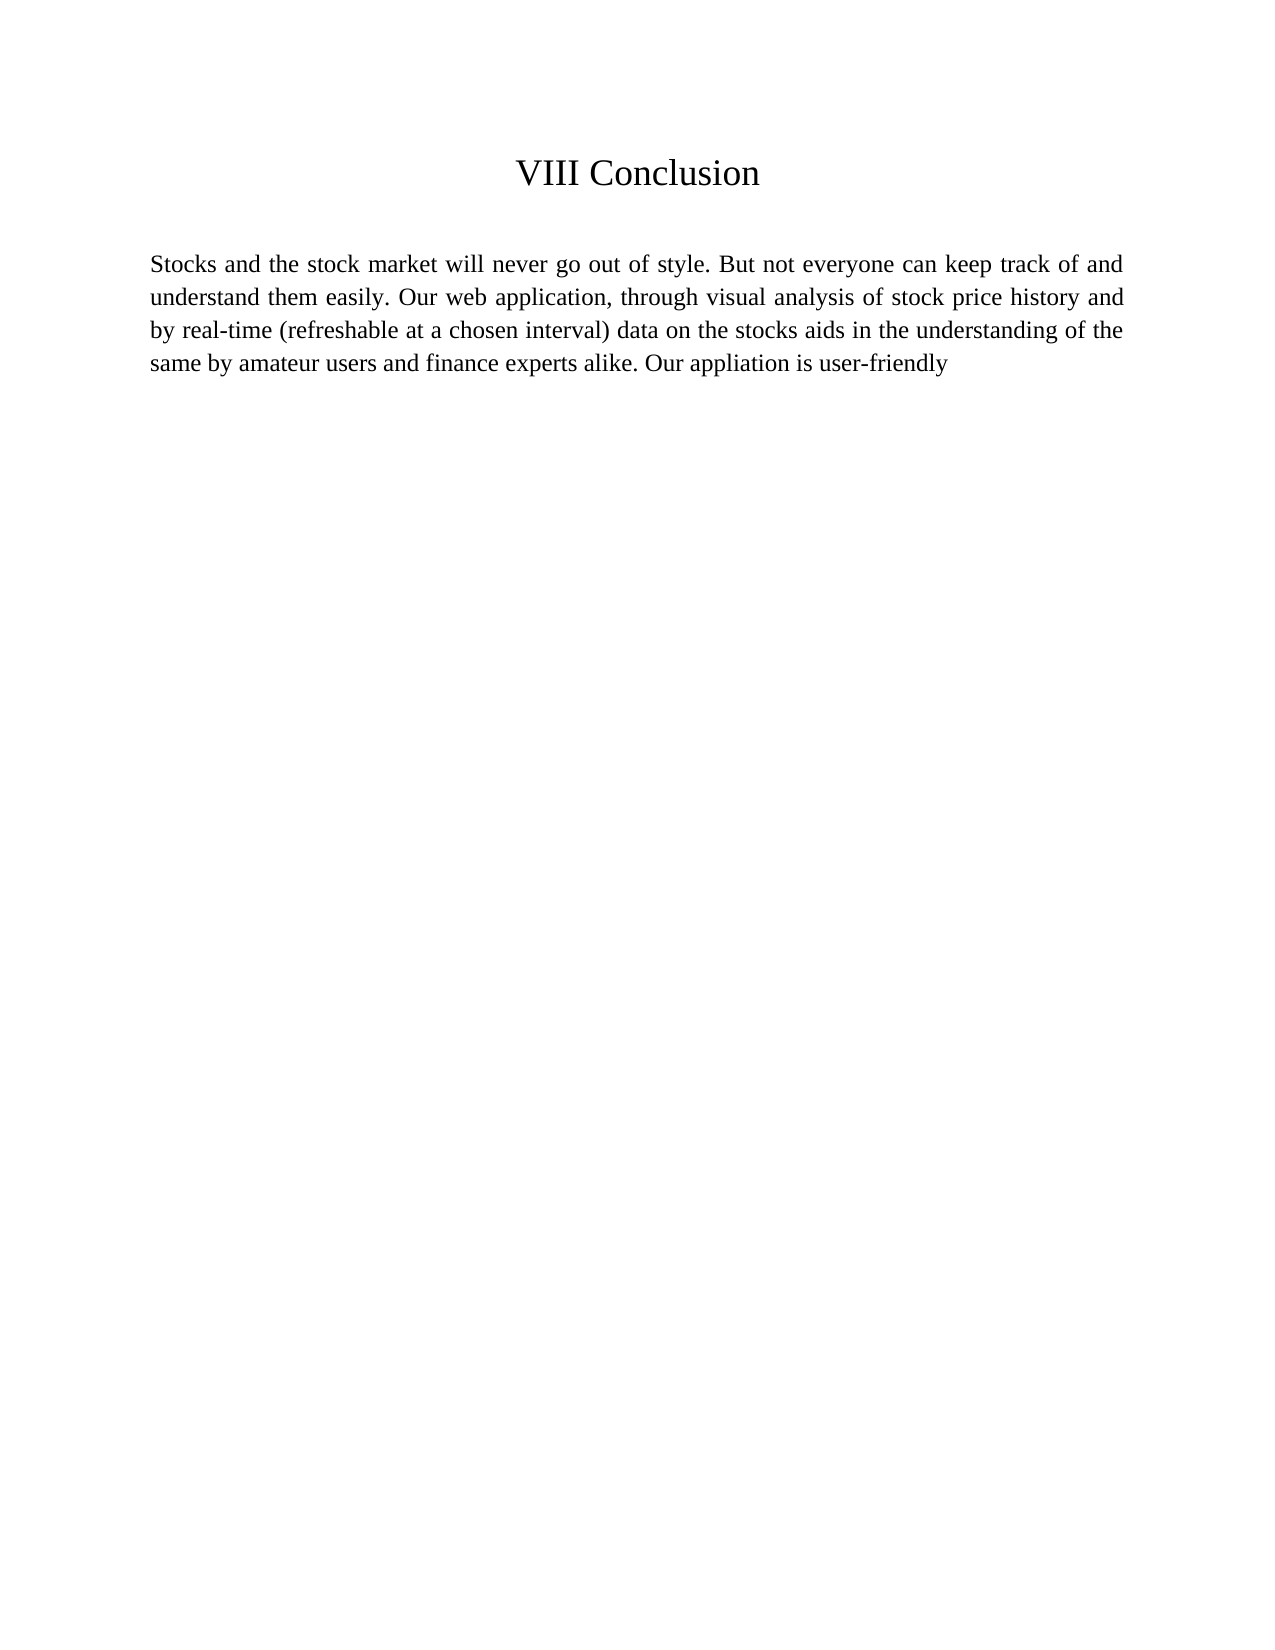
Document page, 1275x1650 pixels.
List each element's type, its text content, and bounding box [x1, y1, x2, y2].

text Stocks and the stock market will never go out of style. But not everyone can keep track of and understand them easily. Our web application, through visual analysis of stock price history and by real-time (refreshable at a chosen interval) data on the stocks aids in the understanding of the same by amateur users and finance experts alike. Our appliation is user-friendly [150, 249, 1125, 377]
text VIII Conclusion [150, 150, 1125, 193]
